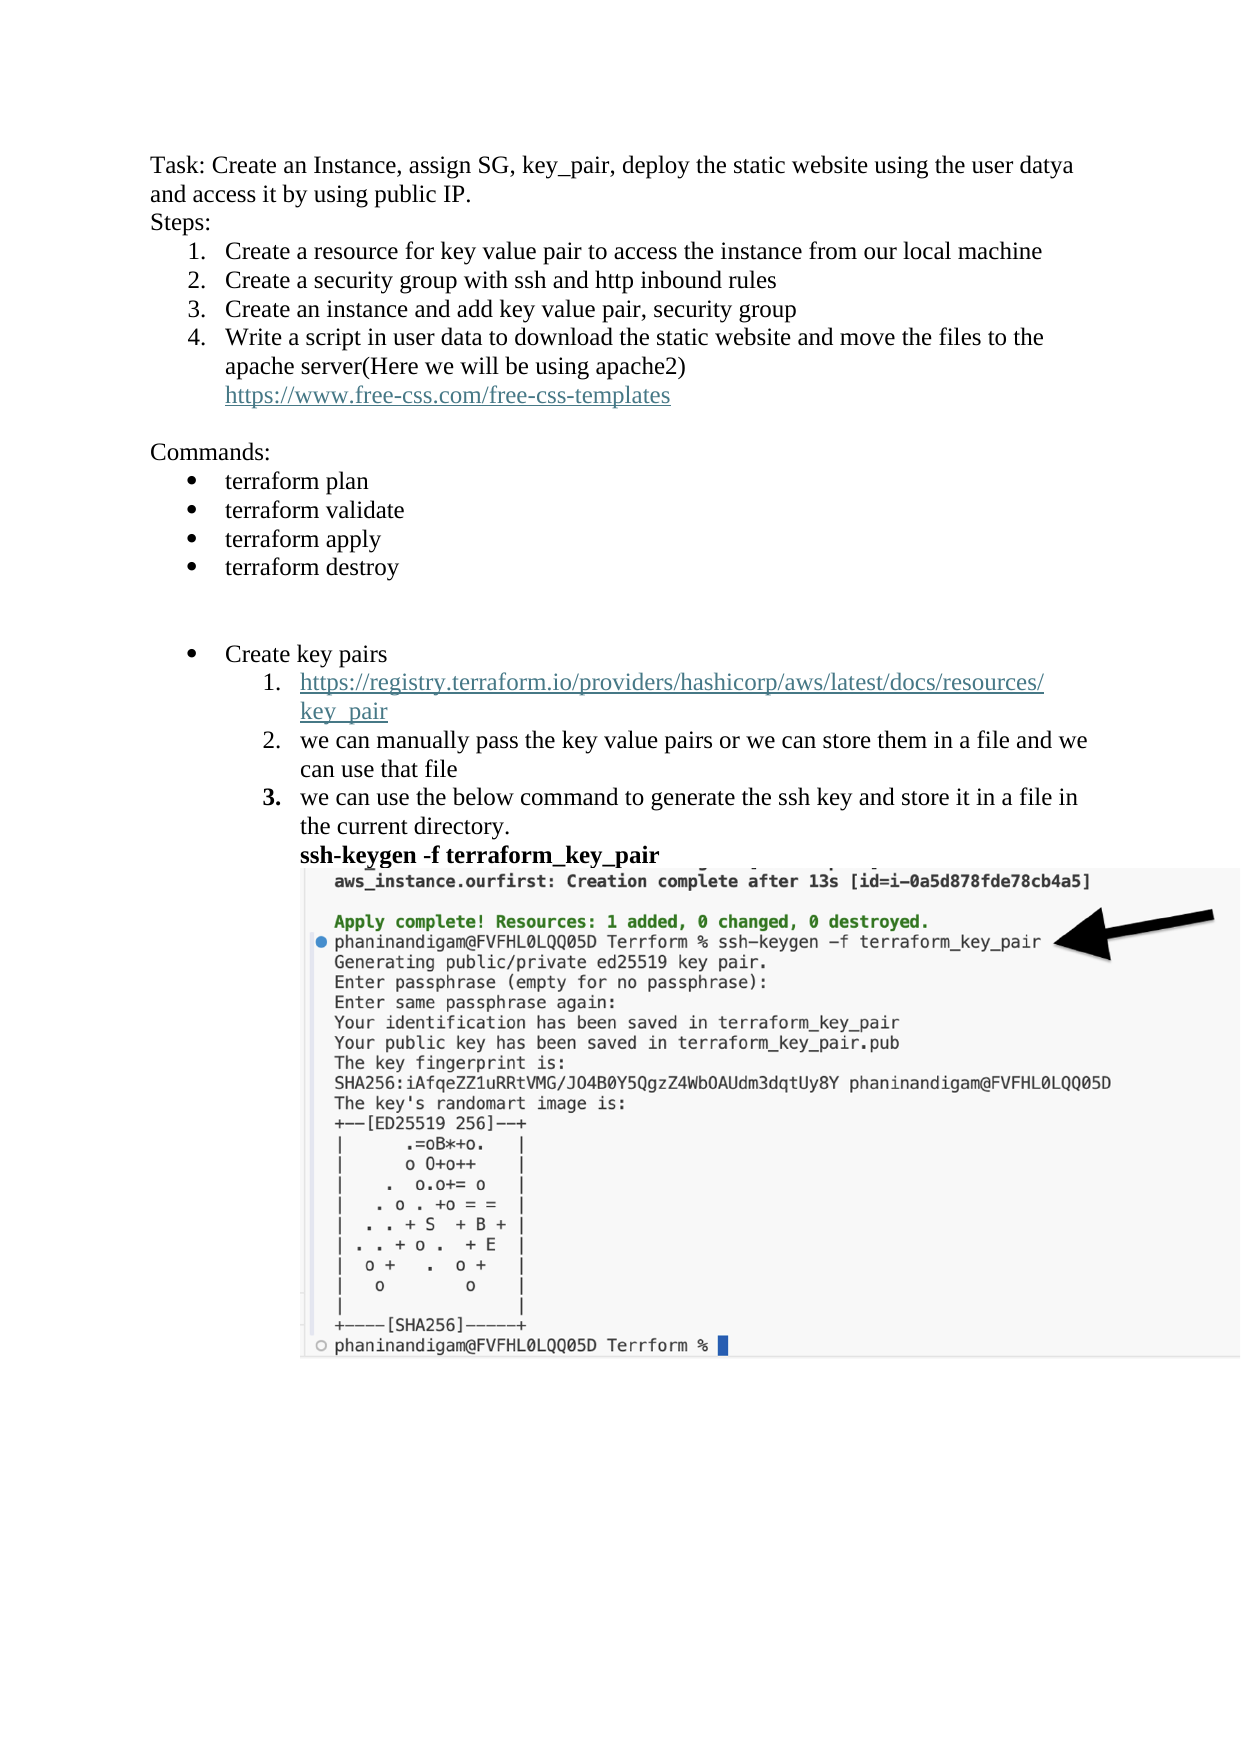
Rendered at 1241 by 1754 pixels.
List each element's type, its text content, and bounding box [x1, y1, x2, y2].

picture [300, 868, 1241, 1361]
list terraform validate [187, 495, 1090, 524]
list we can manually pass the key value pairs or we can store them in a file and we can use that file [262, 725, 1090, 782]
list terraform destroy [187, 552, 1090, 581]
text Commands: [150, 437, 1090, 466]
list Create key pairs [187, 639, 1090, 667]
list Write a script in user data to download the static website and move the files to the apache server(Here we will be using apache2) https://www.free-css.com/free-css-templates [187, 322, 1090, 409]
text Steps: [150, 207, 1090, 236]
text Task: Create an Instance, assign SG, key_pair, deploy the static website using the user datya and access it by using public IP. [150, 150, 1090, 207]
list Create an instance and add key value pair, security group [187, 294, 1090, 322]
list terraform plan [187, 466, 1090, 495]
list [262, 782, 1090, 1361]
list https://registry.terraform.io/providers/hashicorp/aws/latest/docs/resources/key_pair [262, 667, 1090, 725]
list terraform apply [187, 524, 1090, 552]
list Create a security group with ssh and http inbound rules [187, 265, 1090, 294]
list Create a resource for key value pair to access the instance from our local machine [187, 236, 1090, 265]
